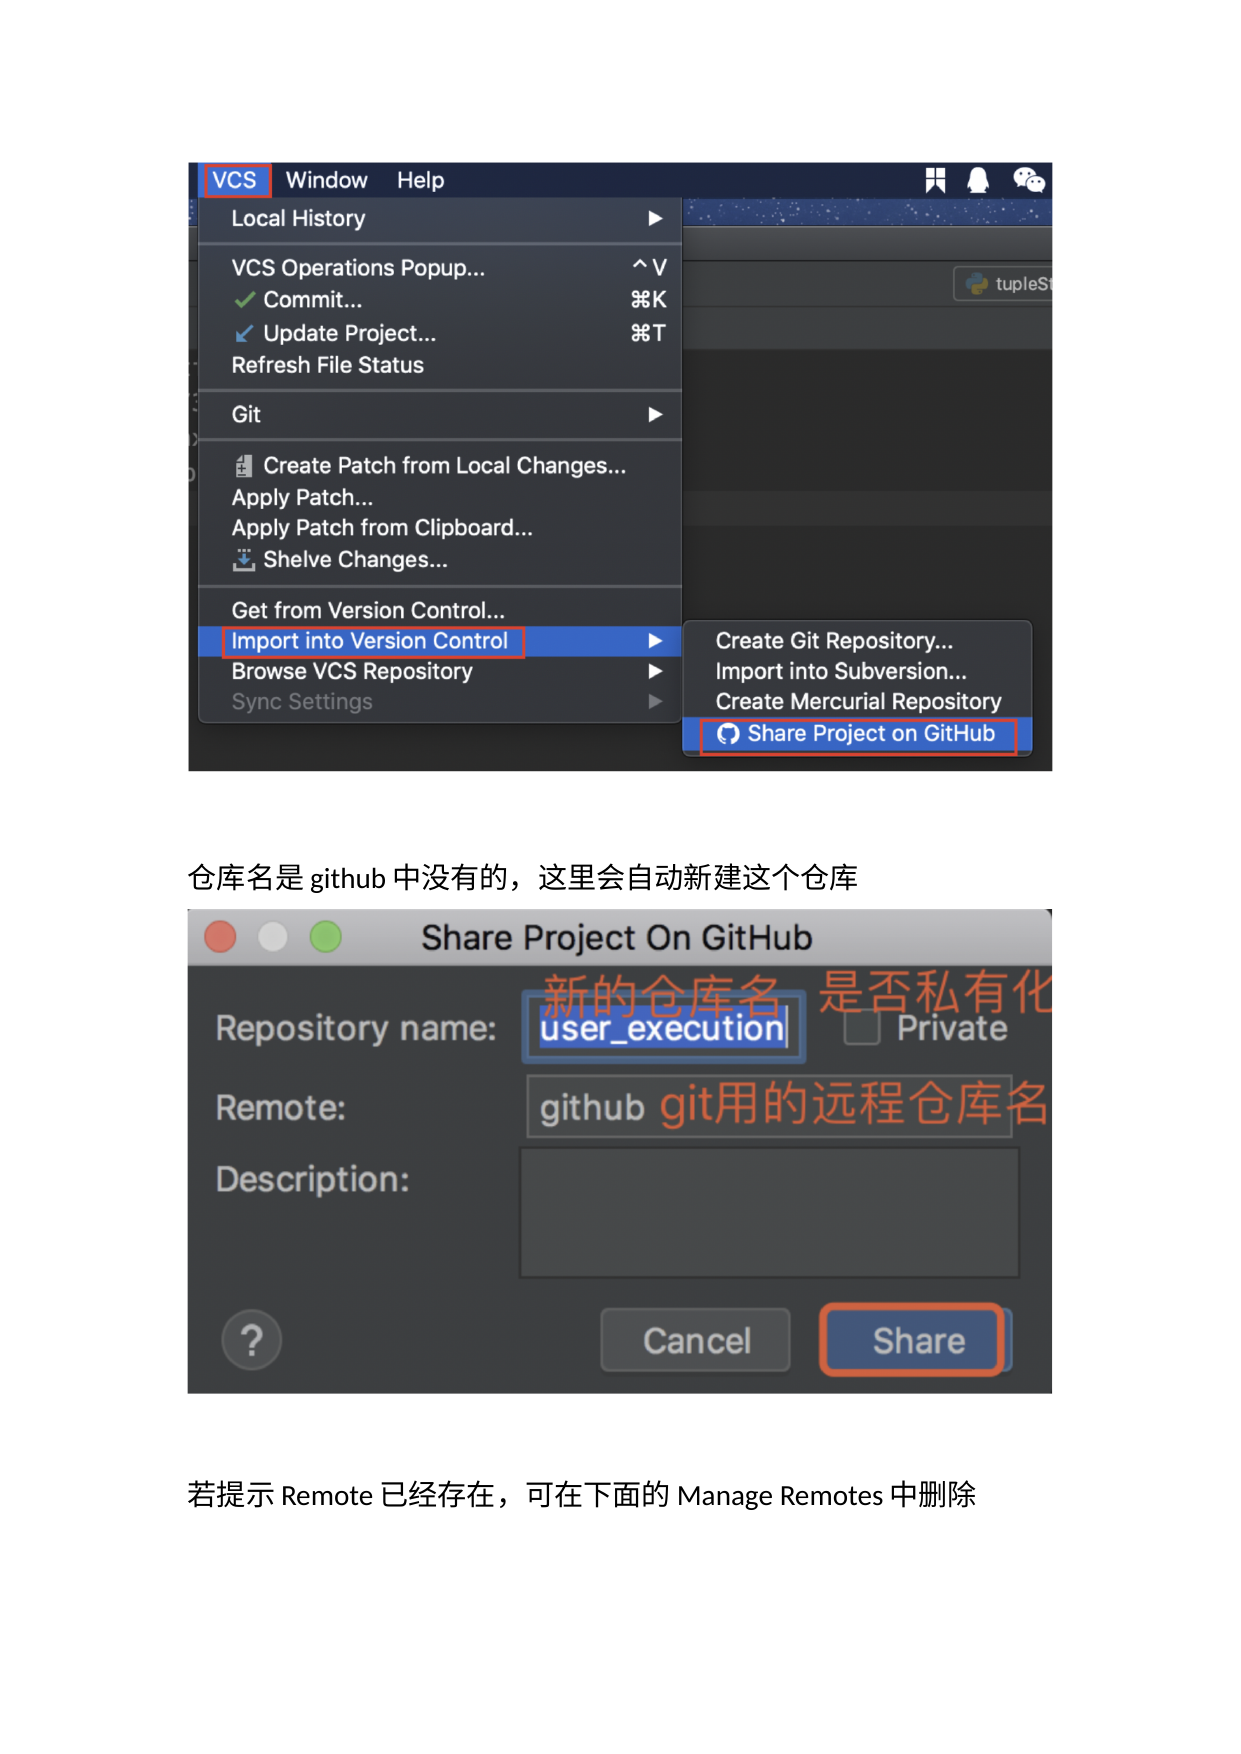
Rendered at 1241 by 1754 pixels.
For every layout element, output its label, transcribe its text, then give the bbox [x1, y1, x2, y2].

list 仓库名是github中没有的，这里会自动新建这个仓库 [187, 844, 1053, 909]
list 若提示Remote已经存在，可在下面的Manage Remotes中删除 [187, 1462, 1053, 1527]
picture [187, 909, 1053, 1394]
picture [187, 162, 1053, 772]
